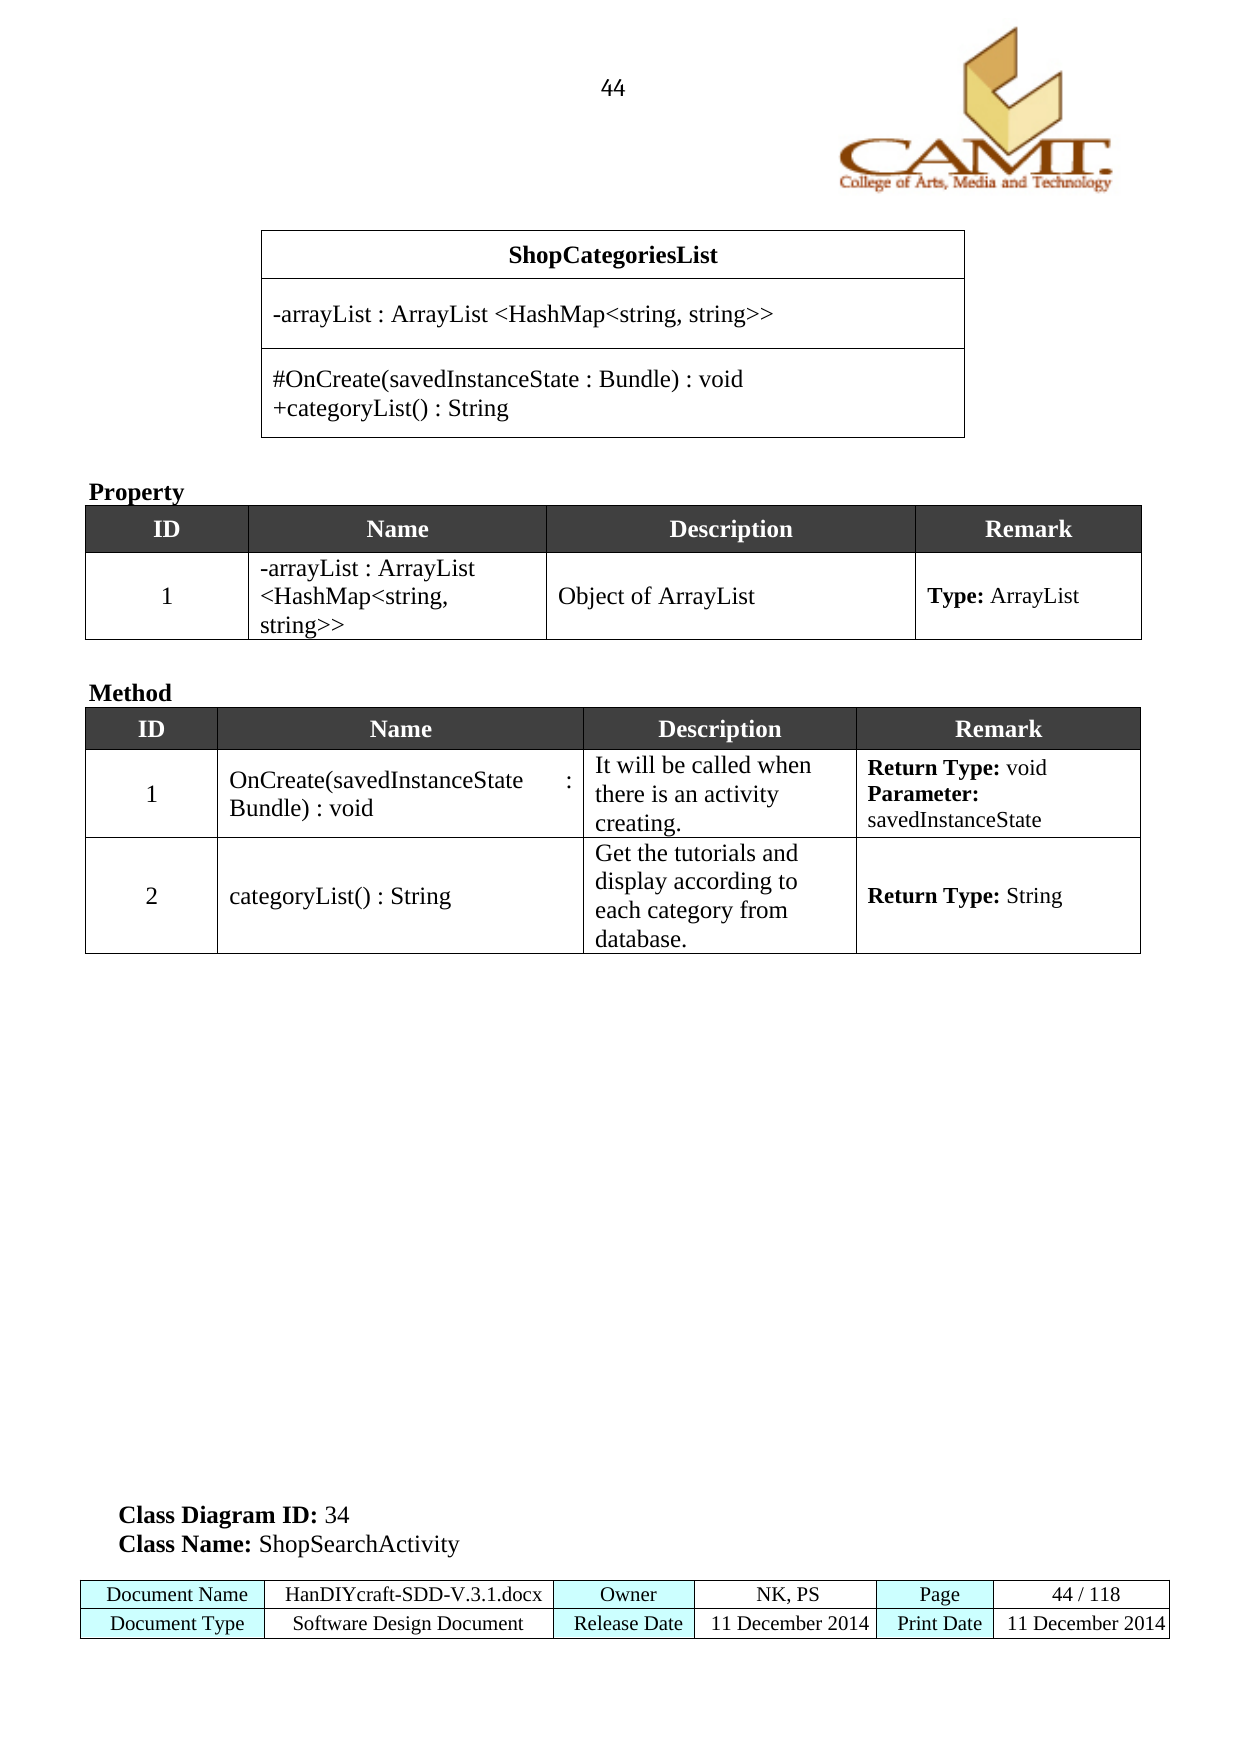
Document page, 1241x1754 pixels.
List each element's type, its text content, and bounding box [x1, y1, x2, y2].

table_header Remark [857, 708, 1140, 749]
table_header ShopCategoriesList [262, 231, 964, 278]
list Method [88, 678, 1108, 707]
table_cell 1 [86, 553, 248, 639]
text Class Name: ShopSearchActivity [118, 1529, 1108, 1557]
table_cell Type: ArrayList [916, 553, 1141, 639]
table_cell Return Type: void Parameter: savedInstanceState [857, 750, 1140, 837]
table_header Name [249, 506, 546, 552]
picture [755, 18, 1221, 207]
table_header ID [86, 708, 217, 749]
table_cell Get the tutorials and display according to each category from database. [584, 838, 856, 953]
table_header Description [547, 506, 915, 552]
table_cell OnCreate(savedInstanceState : Bundle) : void [218, 750, 583, 837]
table_cell 2 [86, 838, 217, 953]
table_header Remark [916, 506, 1141, 552]
table_cell categoryList() : String [218, 838, 583, 953]
table_cell -arrayList : ArrayList <HashMap<string, string>> [249, 553, 546, 639]
table_header ID [86, 506, 248, 552]
text Class Diagram ID: 34 [118, 1500, 1108, 1529]
table_cell Object of ArrayList [547, 553, 915, 639]
table_cell It will be called when there is an activity creating. [584, 750, 856, 837]
table_cell -arrayList : ArrayList <HashMap<string, string>> [262, 279, 964, 348]
table_header Name [218, 708, 583, 749]
list Property [88, 477, 1108, 505]
table_header Description [584, 708, 856, 749]
table_cell 1 [86, 750, 217, 837]
table_cell #OnCreate(savedInstanceState : Bundle) : void +categoryList() : String [262, 349, 964, 437]
table_cell Return Type: String [857, 838, 1140, 953]
